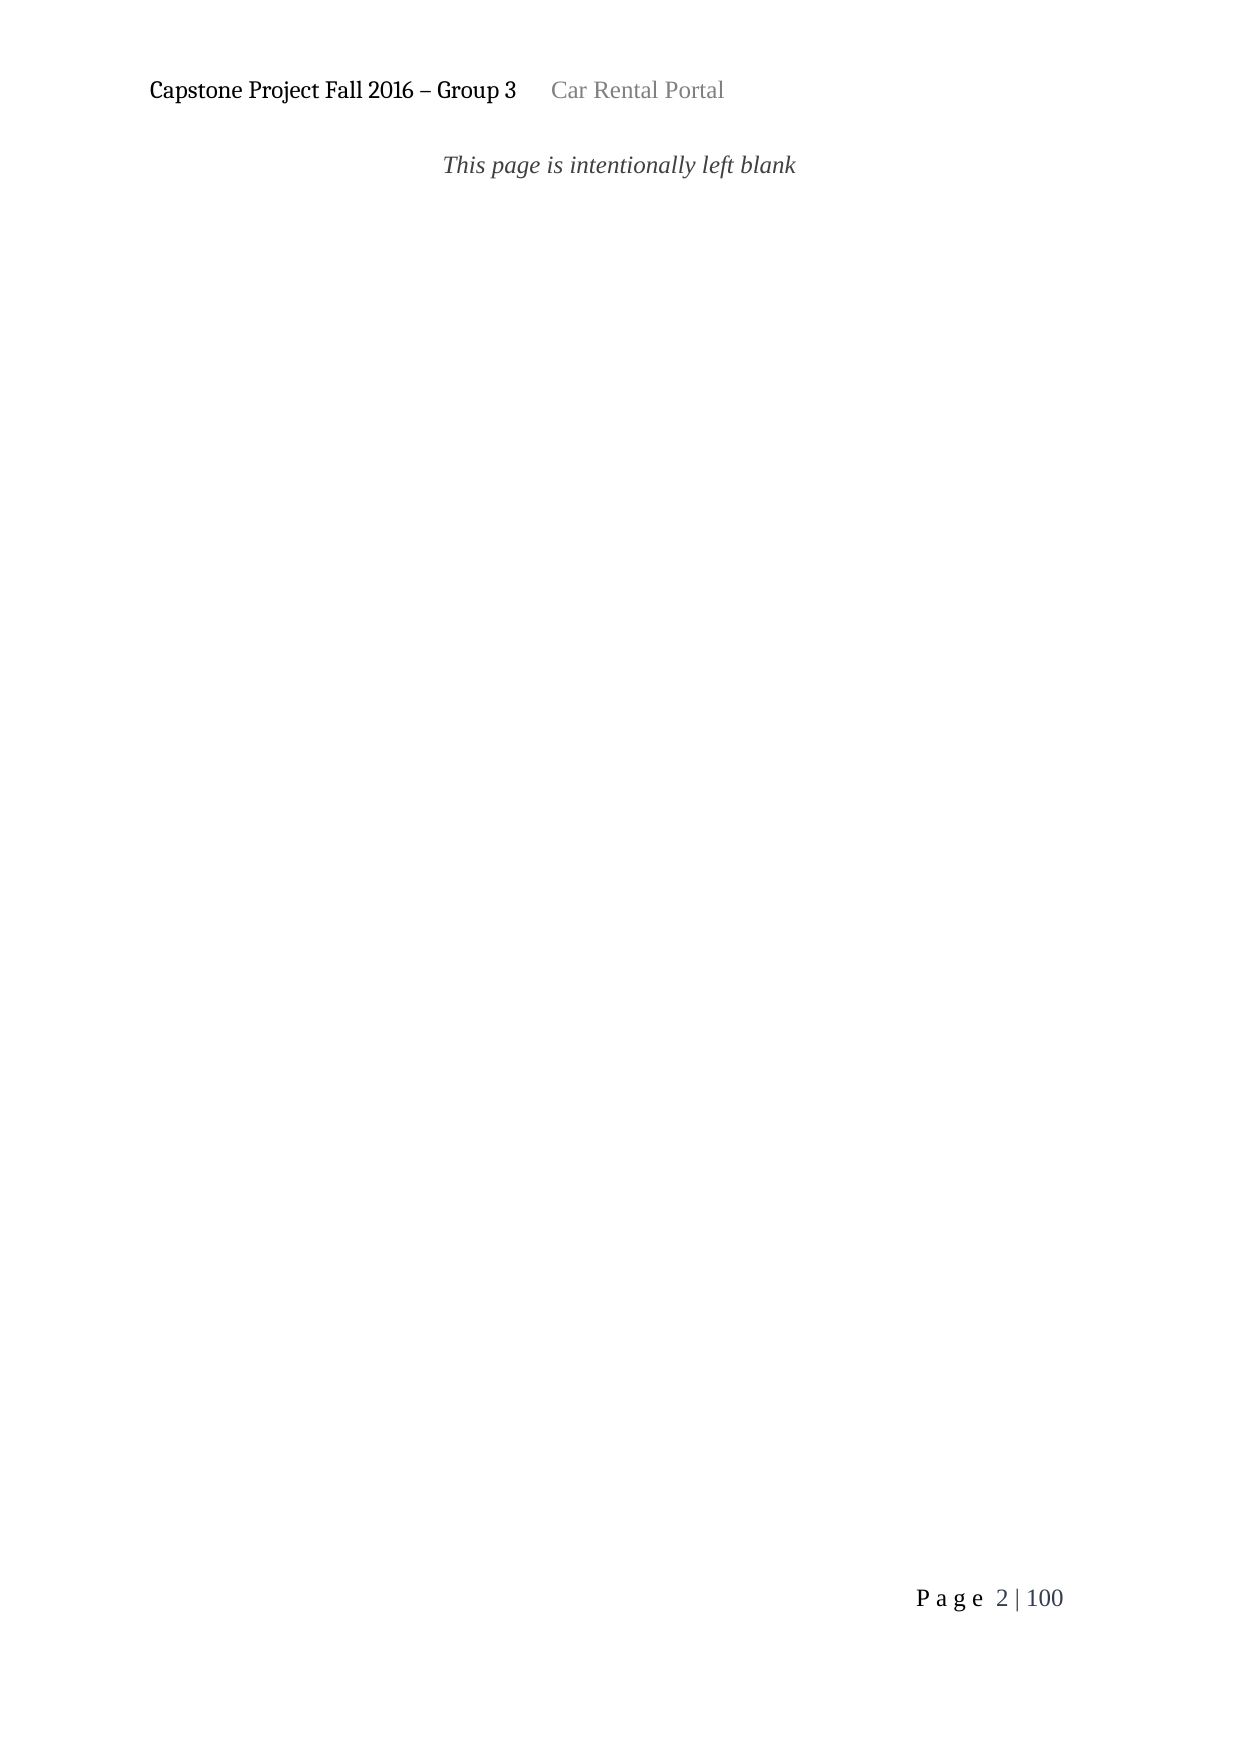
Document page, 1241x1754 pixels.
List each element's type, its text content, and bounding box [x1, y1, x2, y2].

text This page is intentionally left blank [150, 150, 1090, 179]
